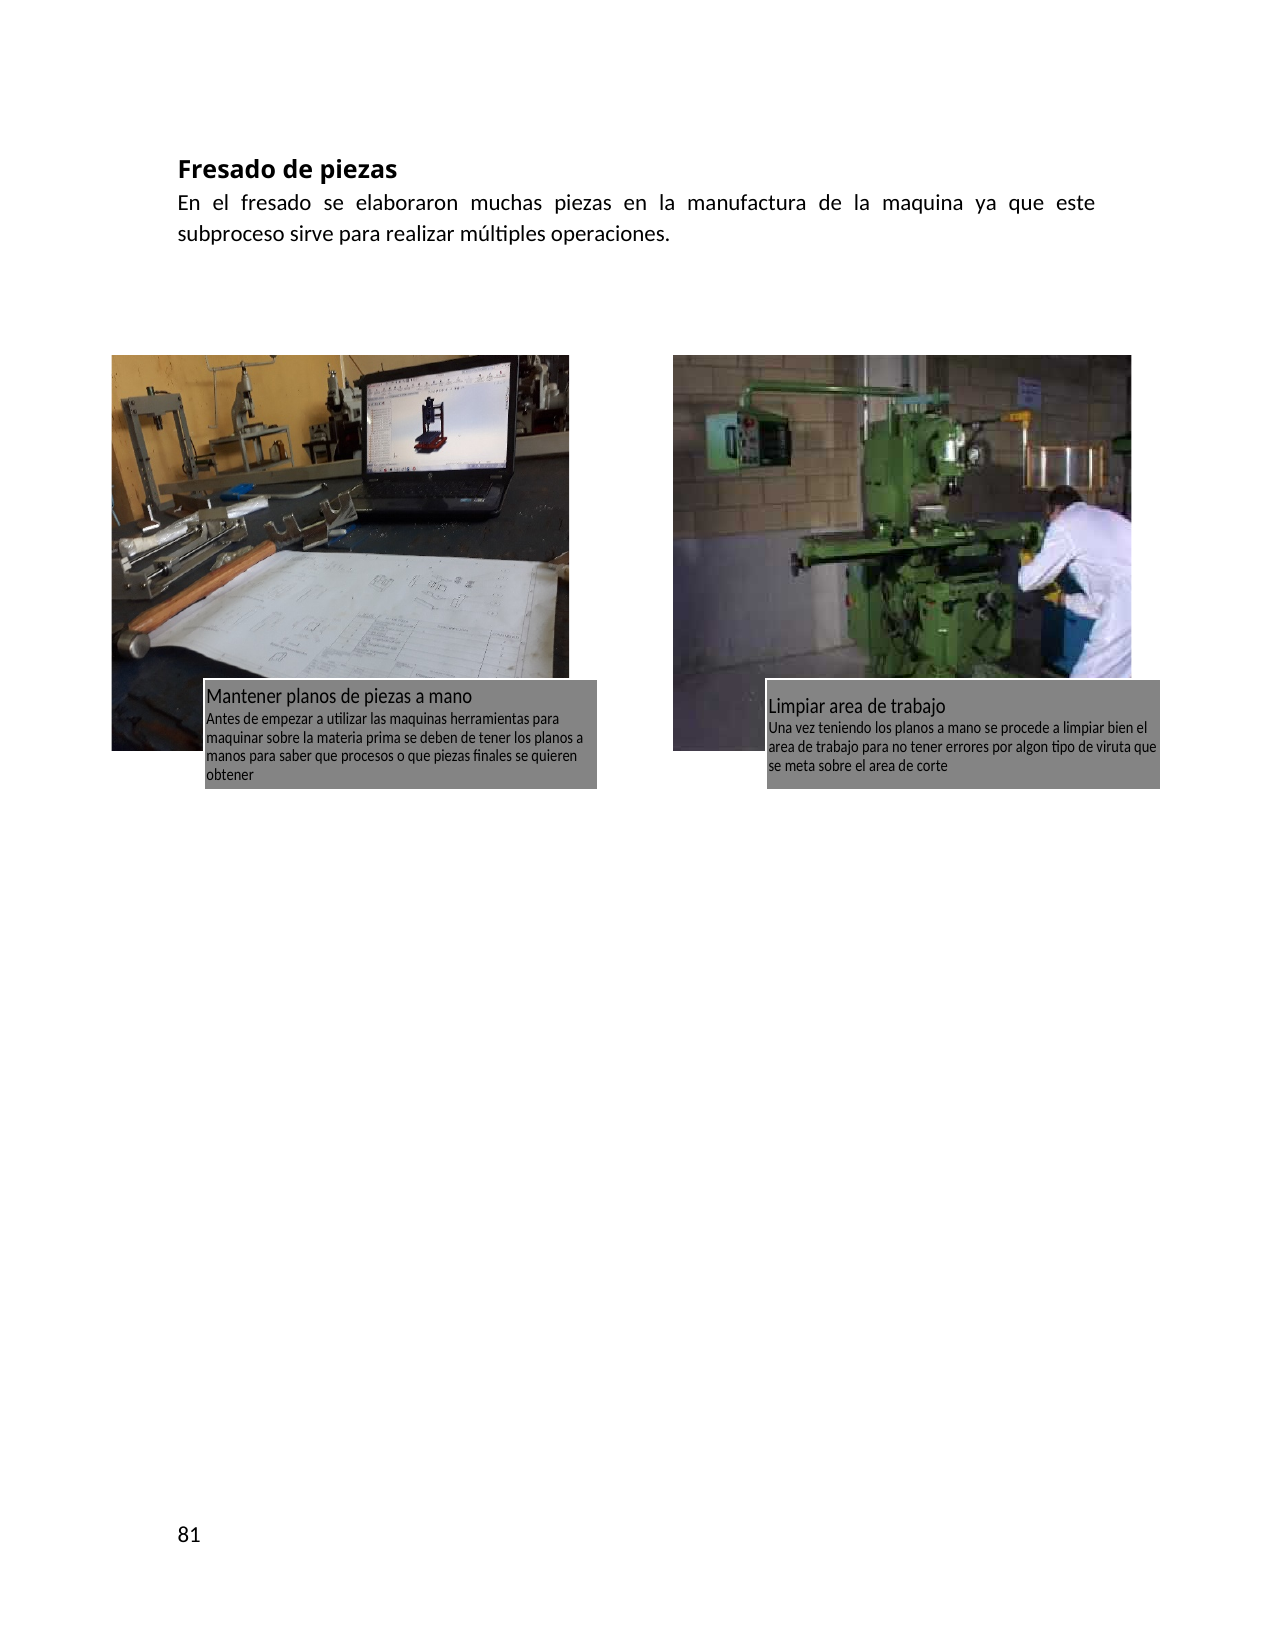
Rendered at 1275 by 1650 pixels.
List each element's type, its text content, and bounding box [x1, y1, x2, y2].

subtitle Fresado de piezas [177, 152, 1098, 186]
picture [111, 355, 570, 751]
text En el fresado se elaboraron muchas piezas en la manufactura de la maquina ya que este subproceso sirve para realizar múltiples operaciones. [177, 188, 1098, 247]
picture [673, 355, 1132, 751]
